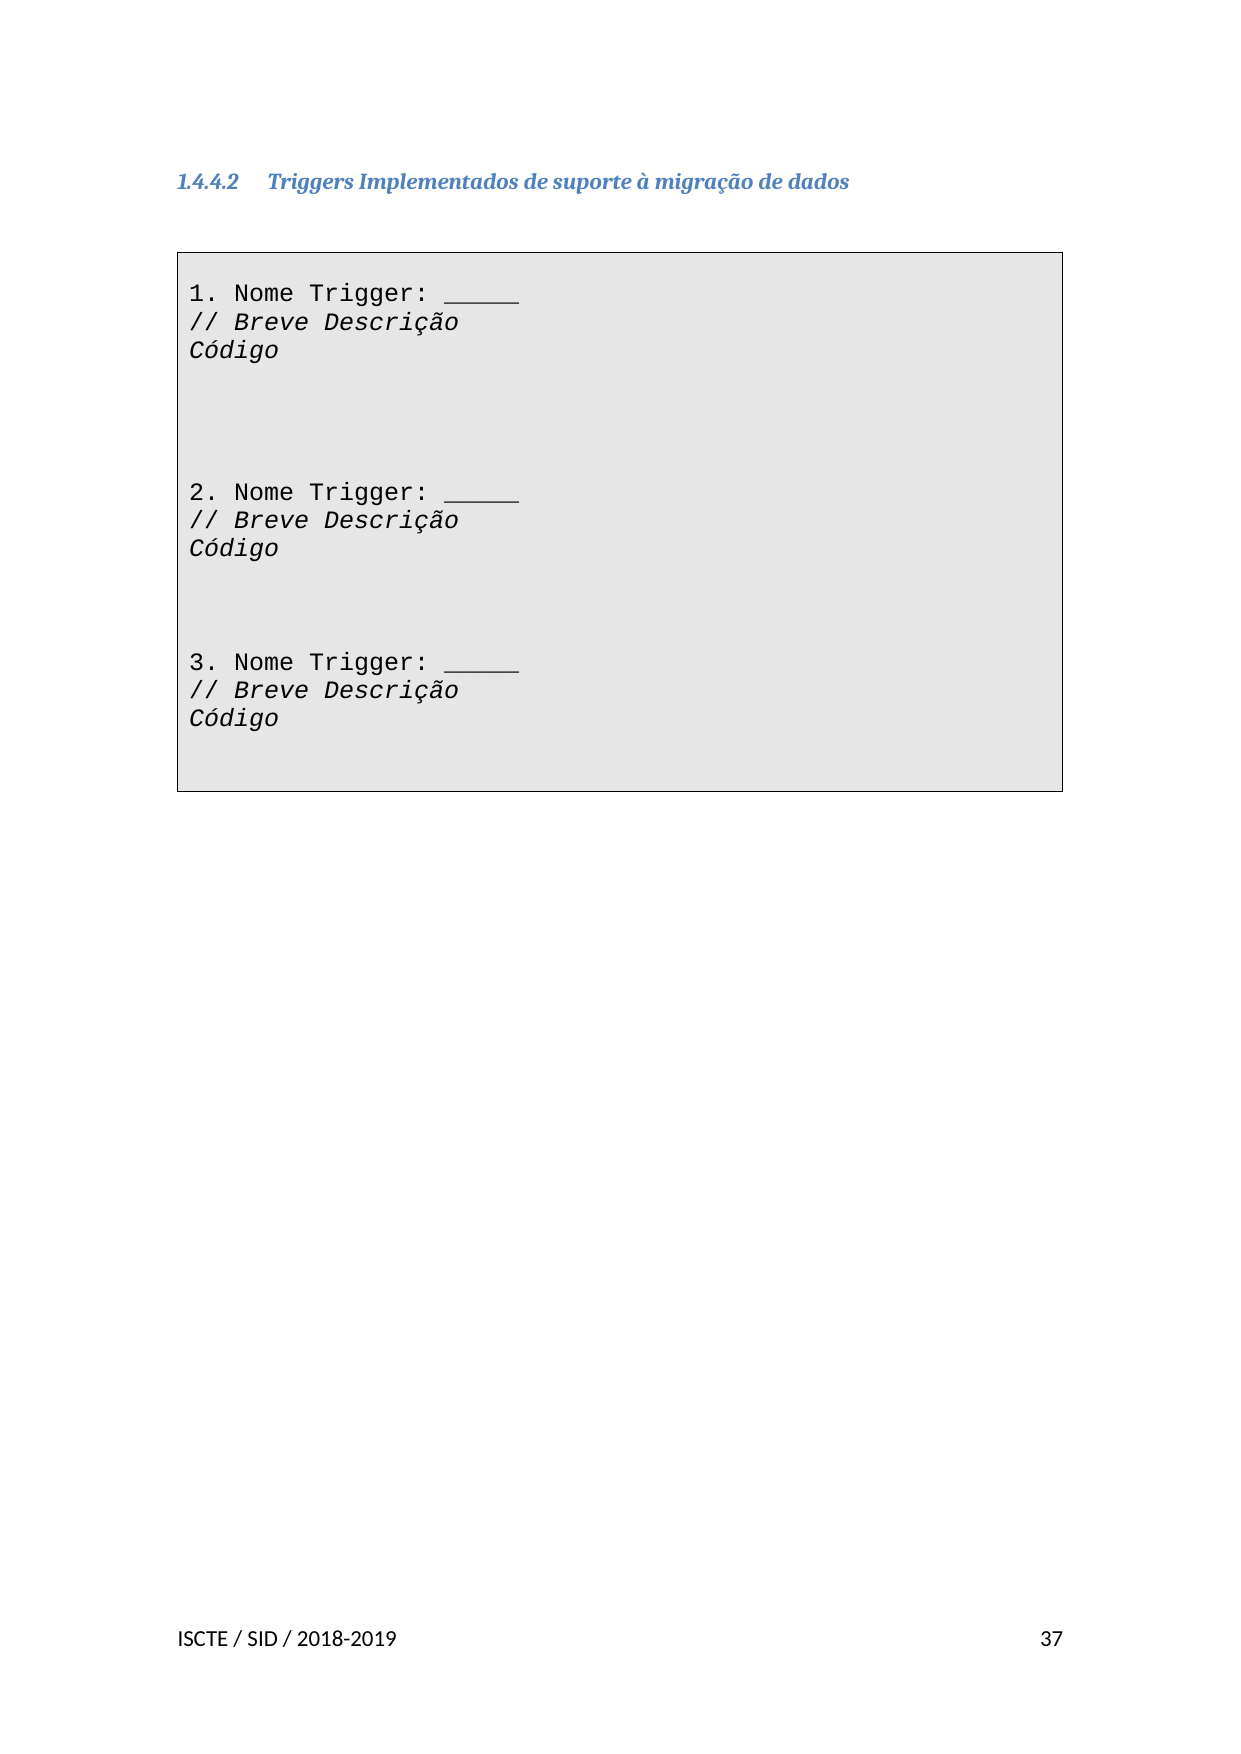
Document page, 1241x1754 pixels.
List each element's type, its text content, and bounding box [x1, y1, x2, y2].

subtitle Triggers Implementados de suporte à migração de dados [177, 168, 1063, 195]
table_header 1. Nome Trigger: _____ // Breve Descrição Código 2. Nome Trigger: _____ // Breve Descrição Código 3. Nome Trigger: _____ // Breve Descrição Código [178, 253, 1062, 791]
